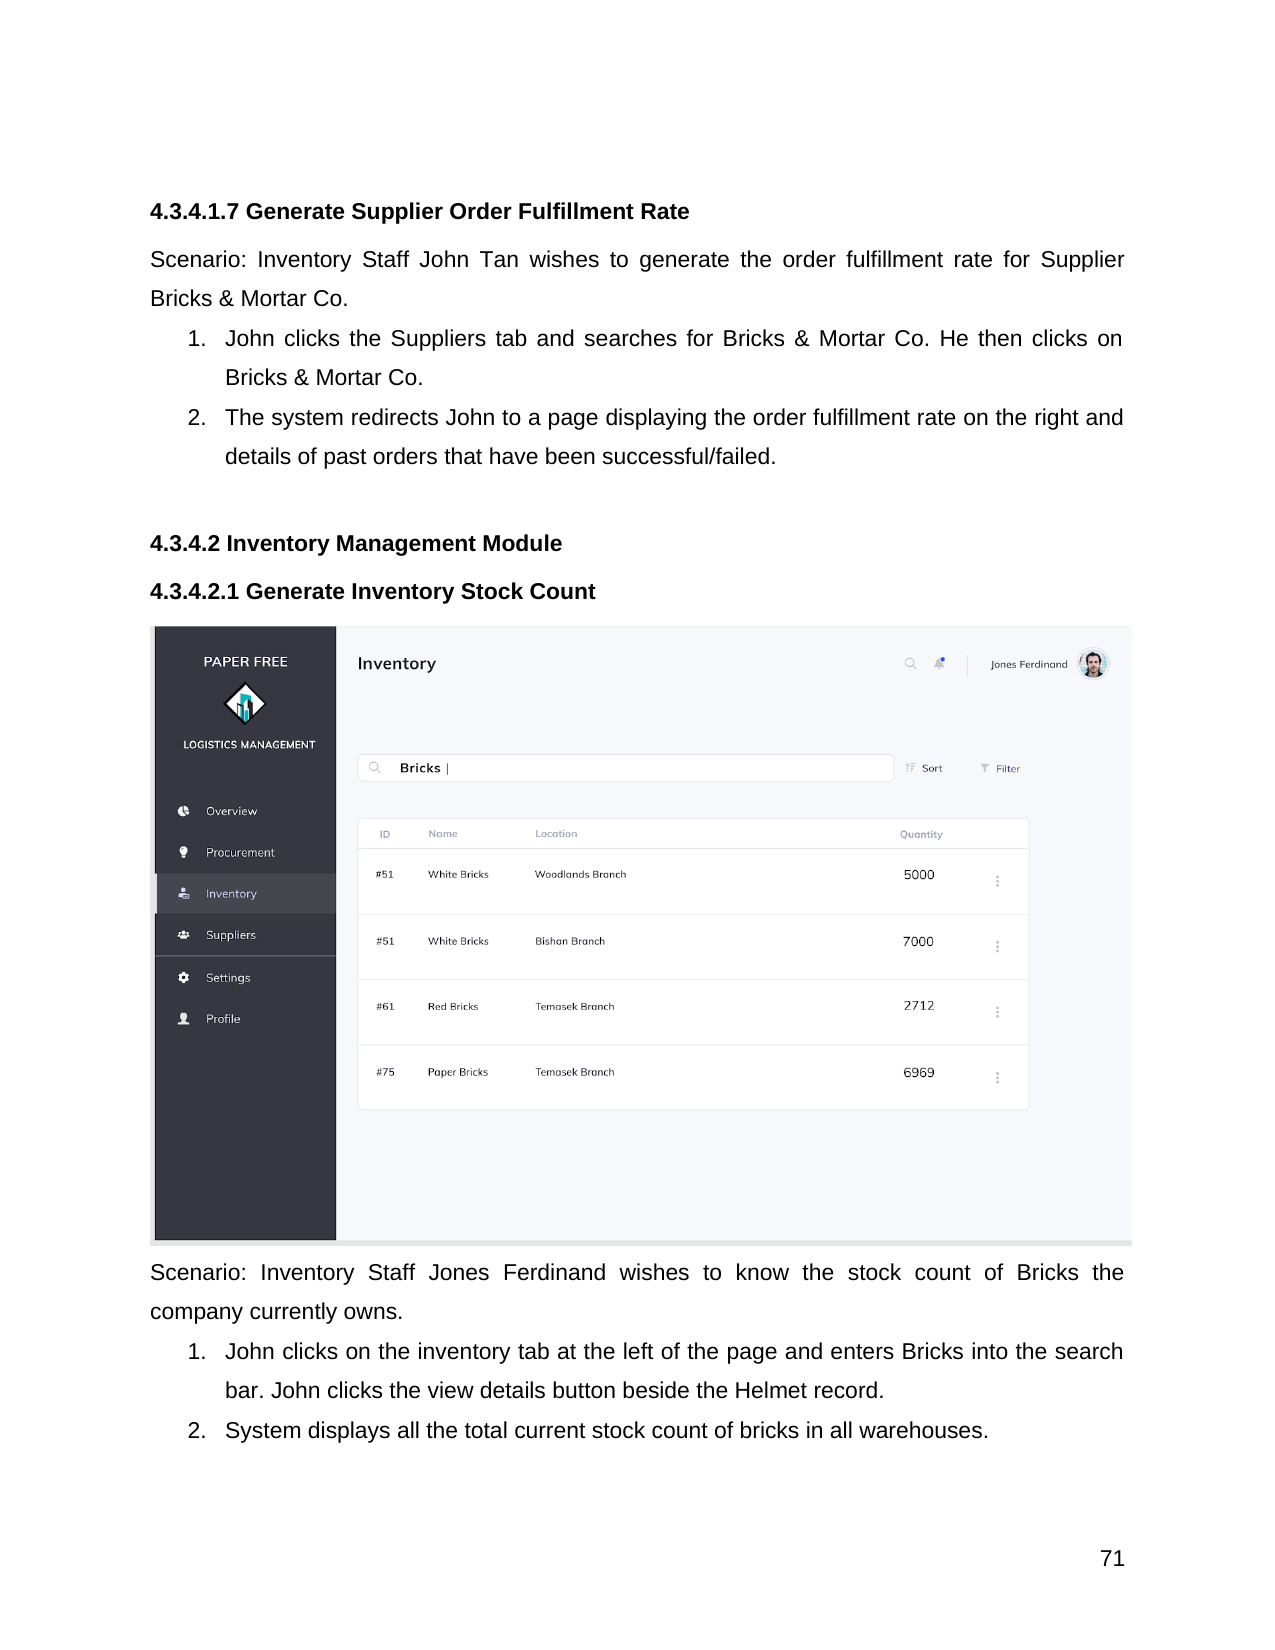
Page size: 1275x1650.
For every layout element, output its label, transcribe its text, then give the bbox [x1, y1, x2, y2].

subtitle 4.3.4.2 Inventory Management Module [150, 530, 1125, 557]
list System displays all the total current stock count of bricks in all warehouses. [187, 1417, 1125, 1443]
subtitle 4.3.4.2.1 Generate Inventory Stock Count [150, 578, 1125, 604]
text Scenario: Inventory Staff John Tan wishes to generate the order fulfillment rate for Supplier Bricks & Mortar Co. [150, 246, 1125, 311]
text Scenario: Inventory Staff Jones Ferdinand wishes to know the stock count of Bricks the company currently owns. [150, 1259, 1125, 1325]
subtitle 4.3.4.1.7 Generate Supplier Order Fulfillment Rate [150, 198, 1125, 224]
list John clicks the Suppliers tab and searches for Bricks & Mortar Co. He then clicks on Bricks & Mortar Co. [187, 324, 1125, 390]
picture [150, 626, 1132, 1246]
list The system redirects John to a page displaying the order fulfillment rate on the right and details of past orders that have been successful/failed. [187, 403, 1125, 469]
list John clicks on the inventory tab at the left of the page and enters Bricks into the search bar. John clicks the view details button beside the Helmet record. [187, 1338, 1125, 1404]
